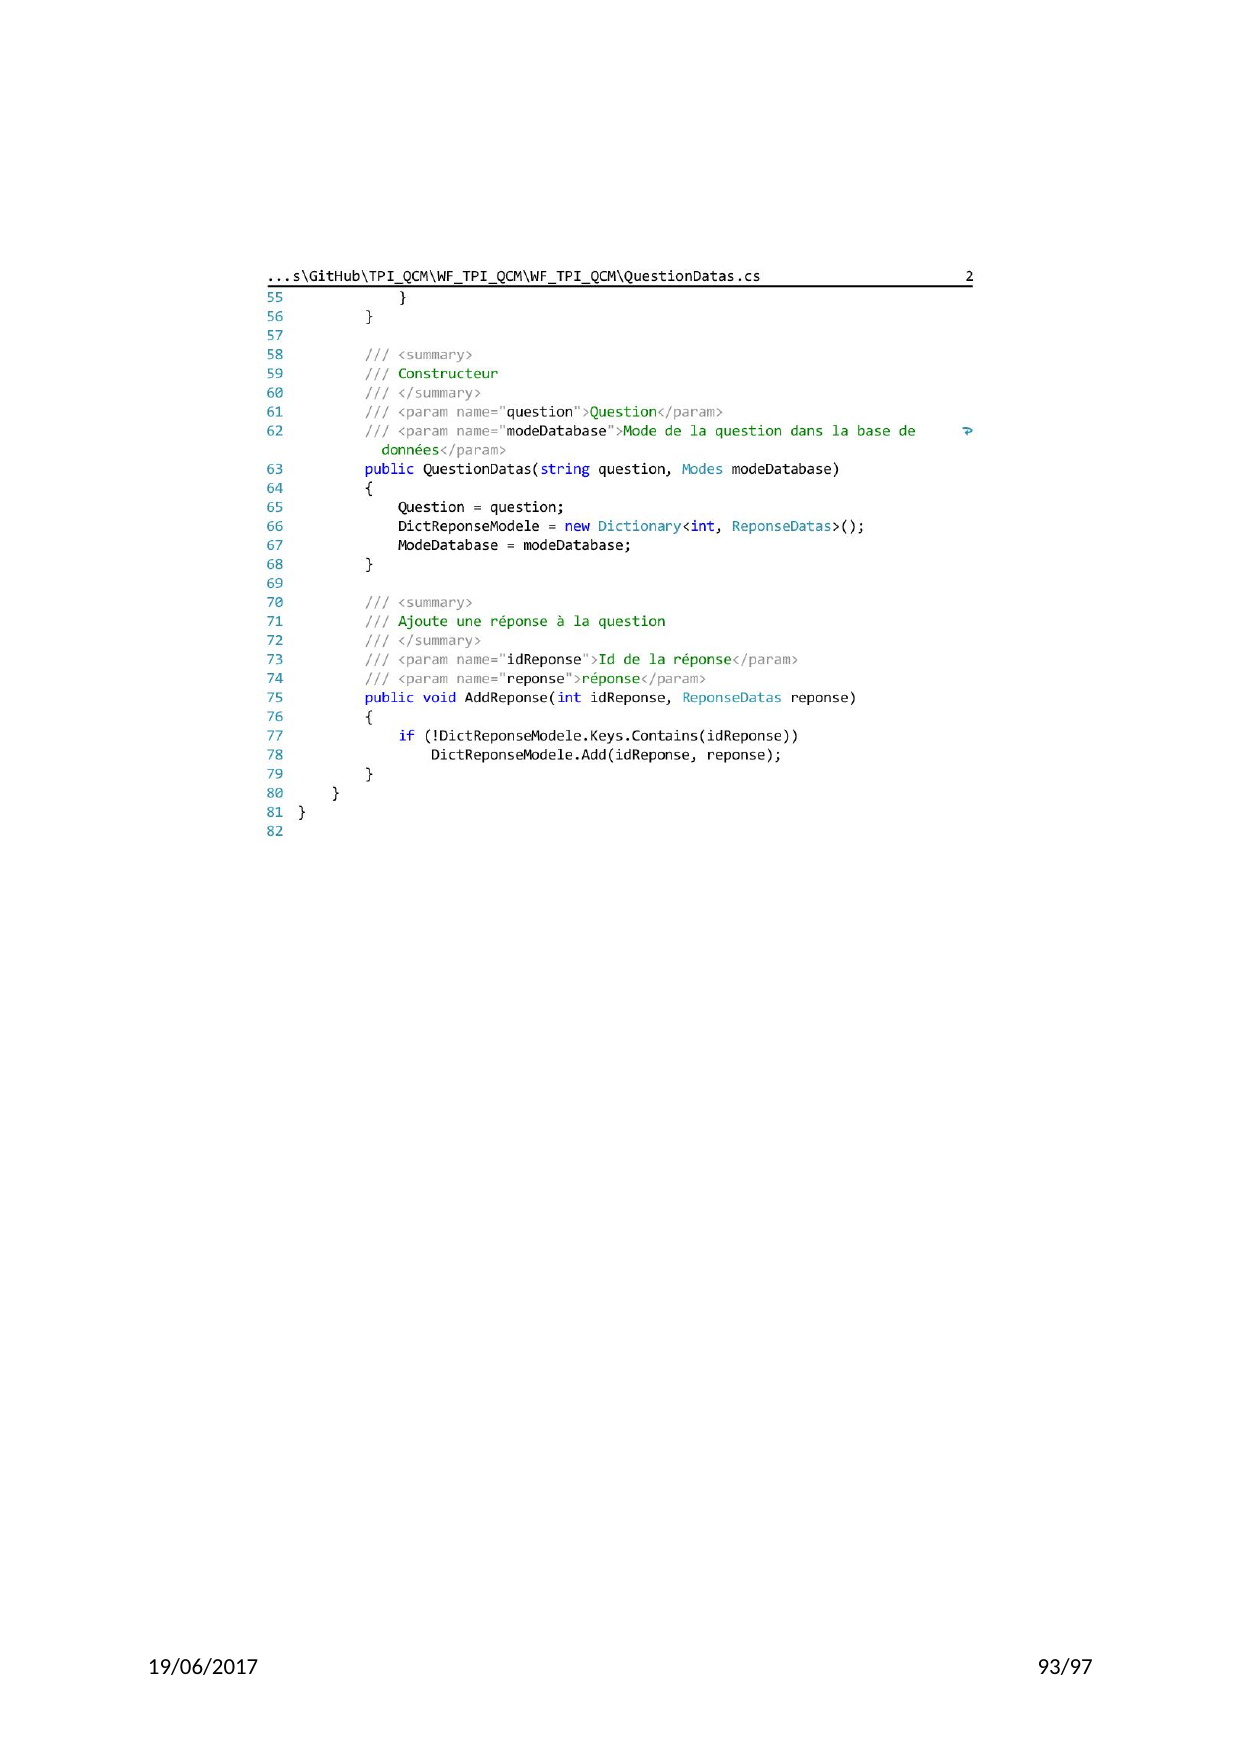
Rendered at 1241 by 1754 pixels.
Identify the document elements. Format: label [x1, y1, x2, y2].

picture [147, 147, 1093, 1484]
